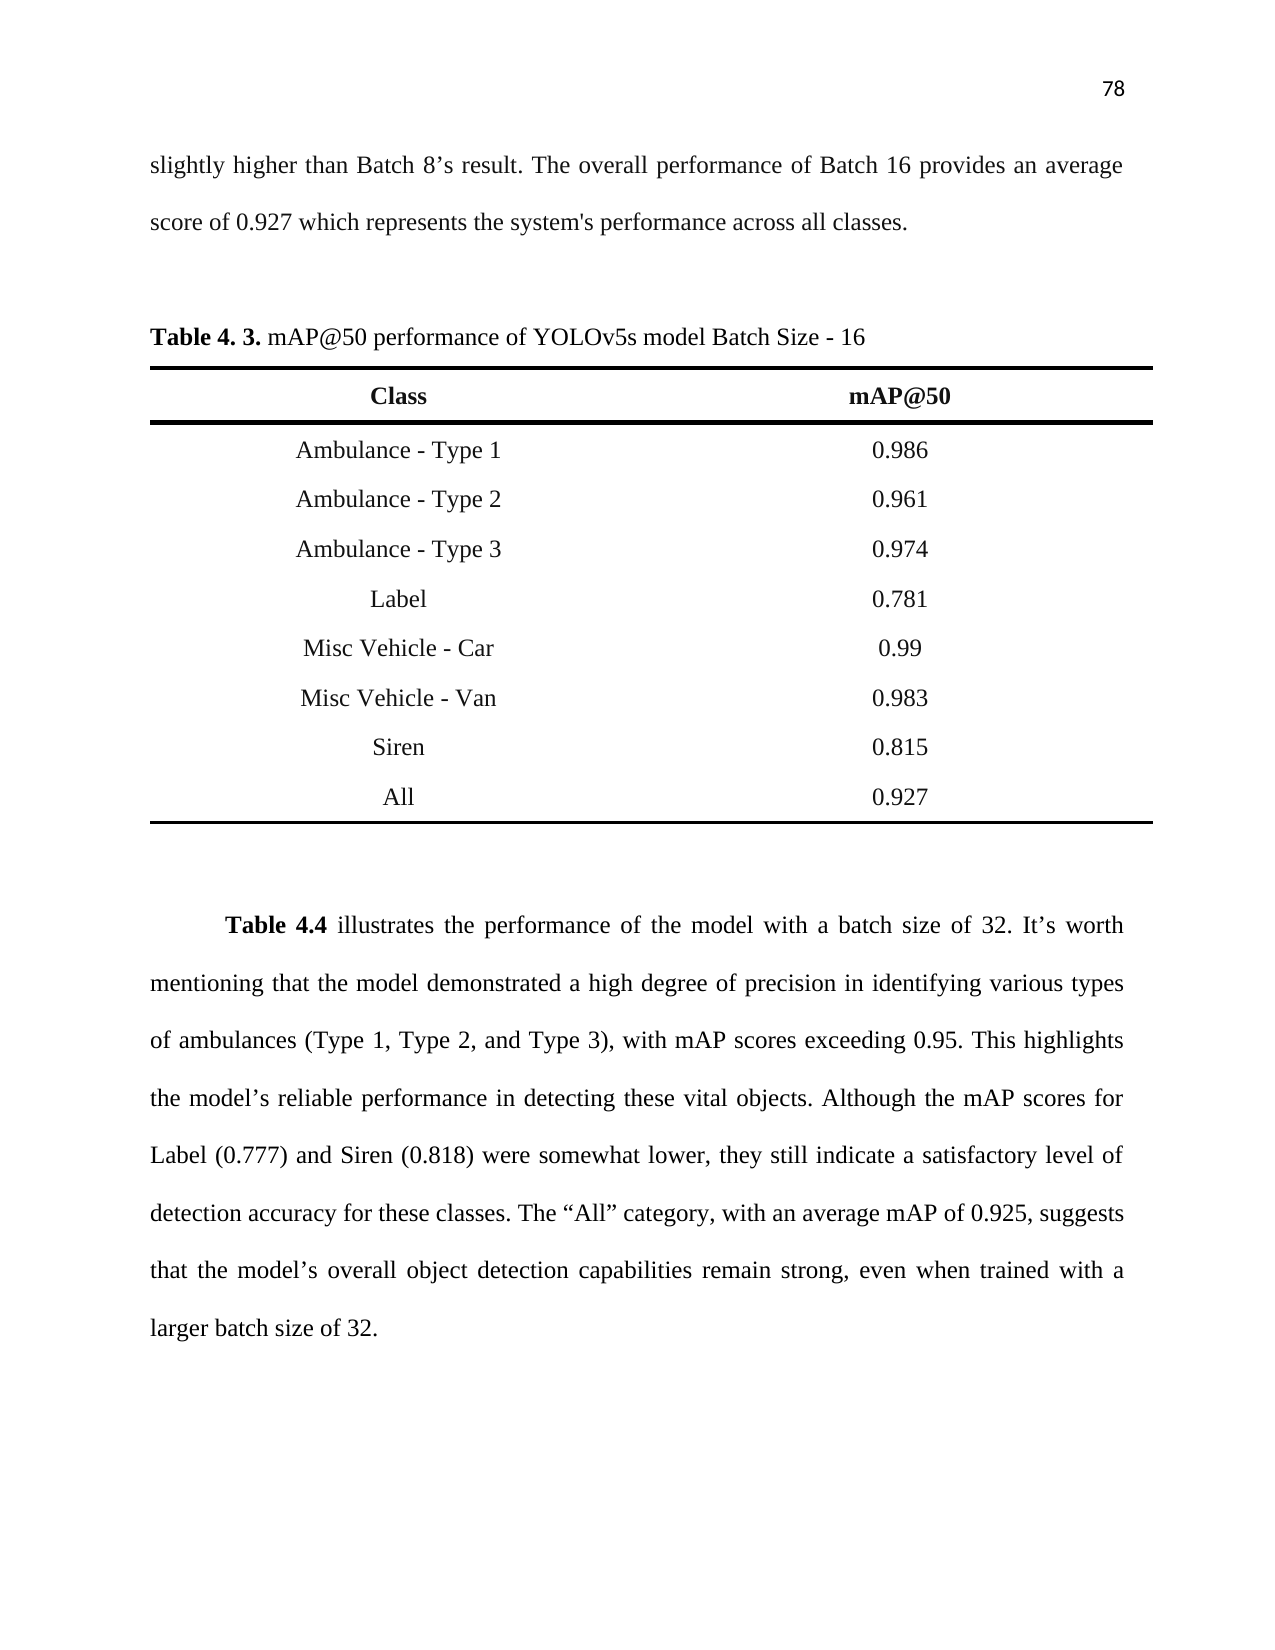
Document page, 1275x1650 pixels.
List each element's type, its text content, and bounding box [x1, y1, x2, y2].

table_header Class [150, 370, 647, 420]
table_header mAP@50 [647, 370, 1153, 420]
table_cell 0.927 [647, 772, 1153, 821]
table_cell Misc Vehicle - Car [150, 623, 647, 672]
table_cell 0.961 [647, 474, 1153, 524]
table_cell Siren [150, 722, 647, 772]
table_cell 0.815 [647, 722, 1153, 772]
table_cell Label [150, 573, 647, 623]
text Table 4.4 illustrates the performance of the model with a batch size of 32. It’s worth mentioning that the model demonstrated a high degree of precision in identifying various types of ambulances (Type 1, Type 2, and Type 3), with mAP scores exceeding 0.95. This highlights the model’s reliable performance in detecting these vital objects. Although the mAP scores for Label (0.777) and Siren (0.818) were somewhat lower, they still indicate a satisfactory level of detection accuracy for these classes. The “All” category, with an average mAP of 0.925, suggests that the model’s overall object detection capabilities remain strong, even when trained with a larger batch size of 32. [150, 911, 1125, 1342]
table_cell 0.781 [647, 573, 1153, 623]
table_cell Ambulance - Type 3 [150, 524, 647, 573]
table_cell Ambulance - Type 2 [150, 474, 647, 524]
table_cell 0.974 [647, 524, 1153, 573]
table_cell 0.983 [647, 673, 1153, 722]
table_cell Ambulance - Type 1 [150, 425, 647, 474]
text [150, 150, 1125, 236]
table_cell All [150, 772, 647, 821]
table_cell Misc Vehicle - Van [150, 673, 647, 722]
table_cell 0.99 [647, 623, 1153, 672]
table_cell 0.986 [647, 425, 1153, 474]
